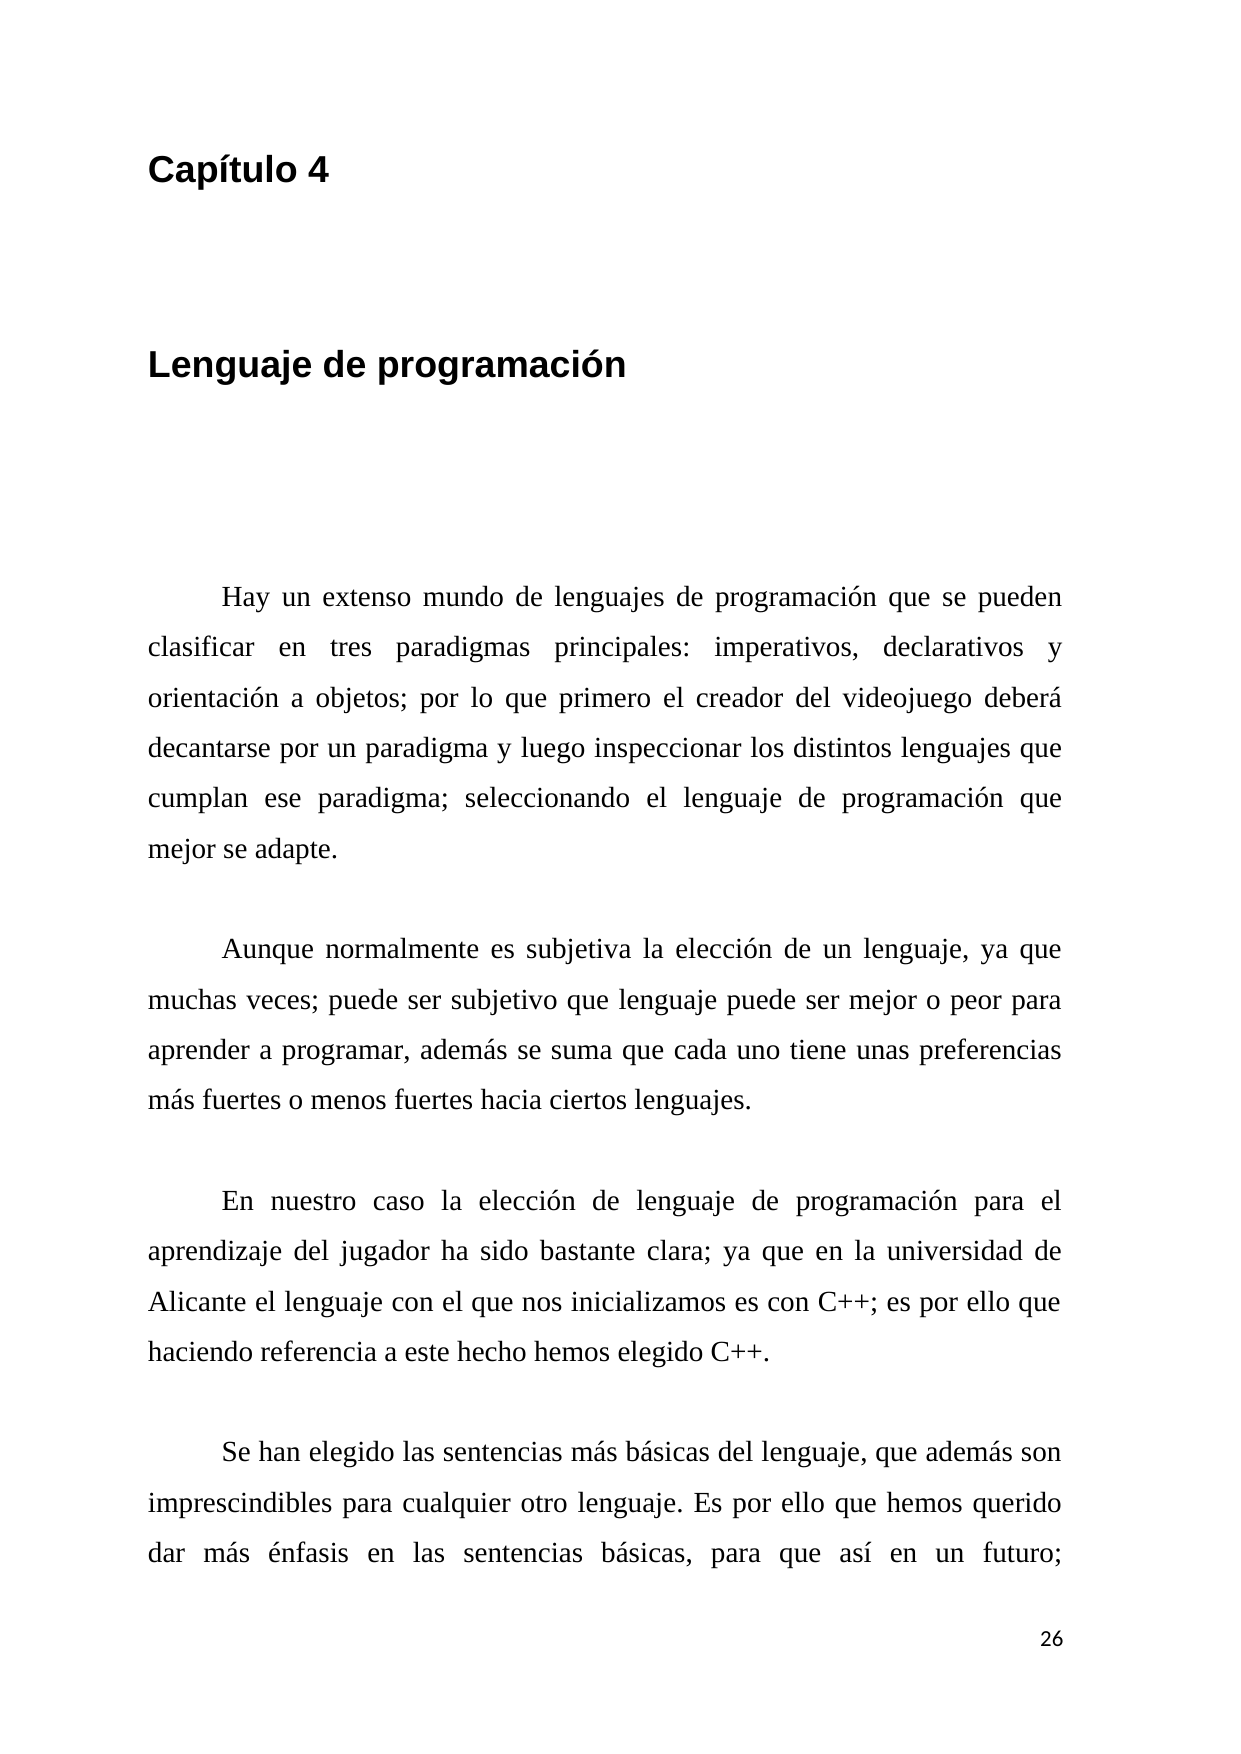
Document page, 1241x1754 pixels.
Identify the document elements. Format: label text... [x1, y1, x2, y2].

text Lenguaje de programación [148, 342, 1063, 385]
text Hay un extenso mundo de lenguajes de programación que se pueden clasificar en tres paradigmas principales: imperativos, declarativos y orientación a objetos; por lo que primero el creador del videojuego deberá decantarse por un paradigma y luego inspeccionar los distintos lenguajes que cumplan ese paradigma; seleccionando el lenguaje de programación que mejor se adapte. [148, 579, 1063, 864]
text Capítulo 4 [148, 148, 1063, 191]
text Aunque normalmente es subjetiva la elección de un lenguaje, ya que muchas veces; puede ser subjetivo que lenguaje puede ser mejor o peor para aprender a programar, además se suma que cada uno tiene unas preferencias más fuertes o menos fuertes hacia ciertos lenguajes. [148, 931, 1063, 1116]
text En nuestro caso la elección de lenguaje de programación para el aprendizaje del jugador ha sido bastante clara; ya que en la universidad de Alicante el lenguaje con el que nos inicializamos es con C++; es por ello que haciendo referencia a este hecho hemos elegido C++. [148, 1183, 1063, 1367]
